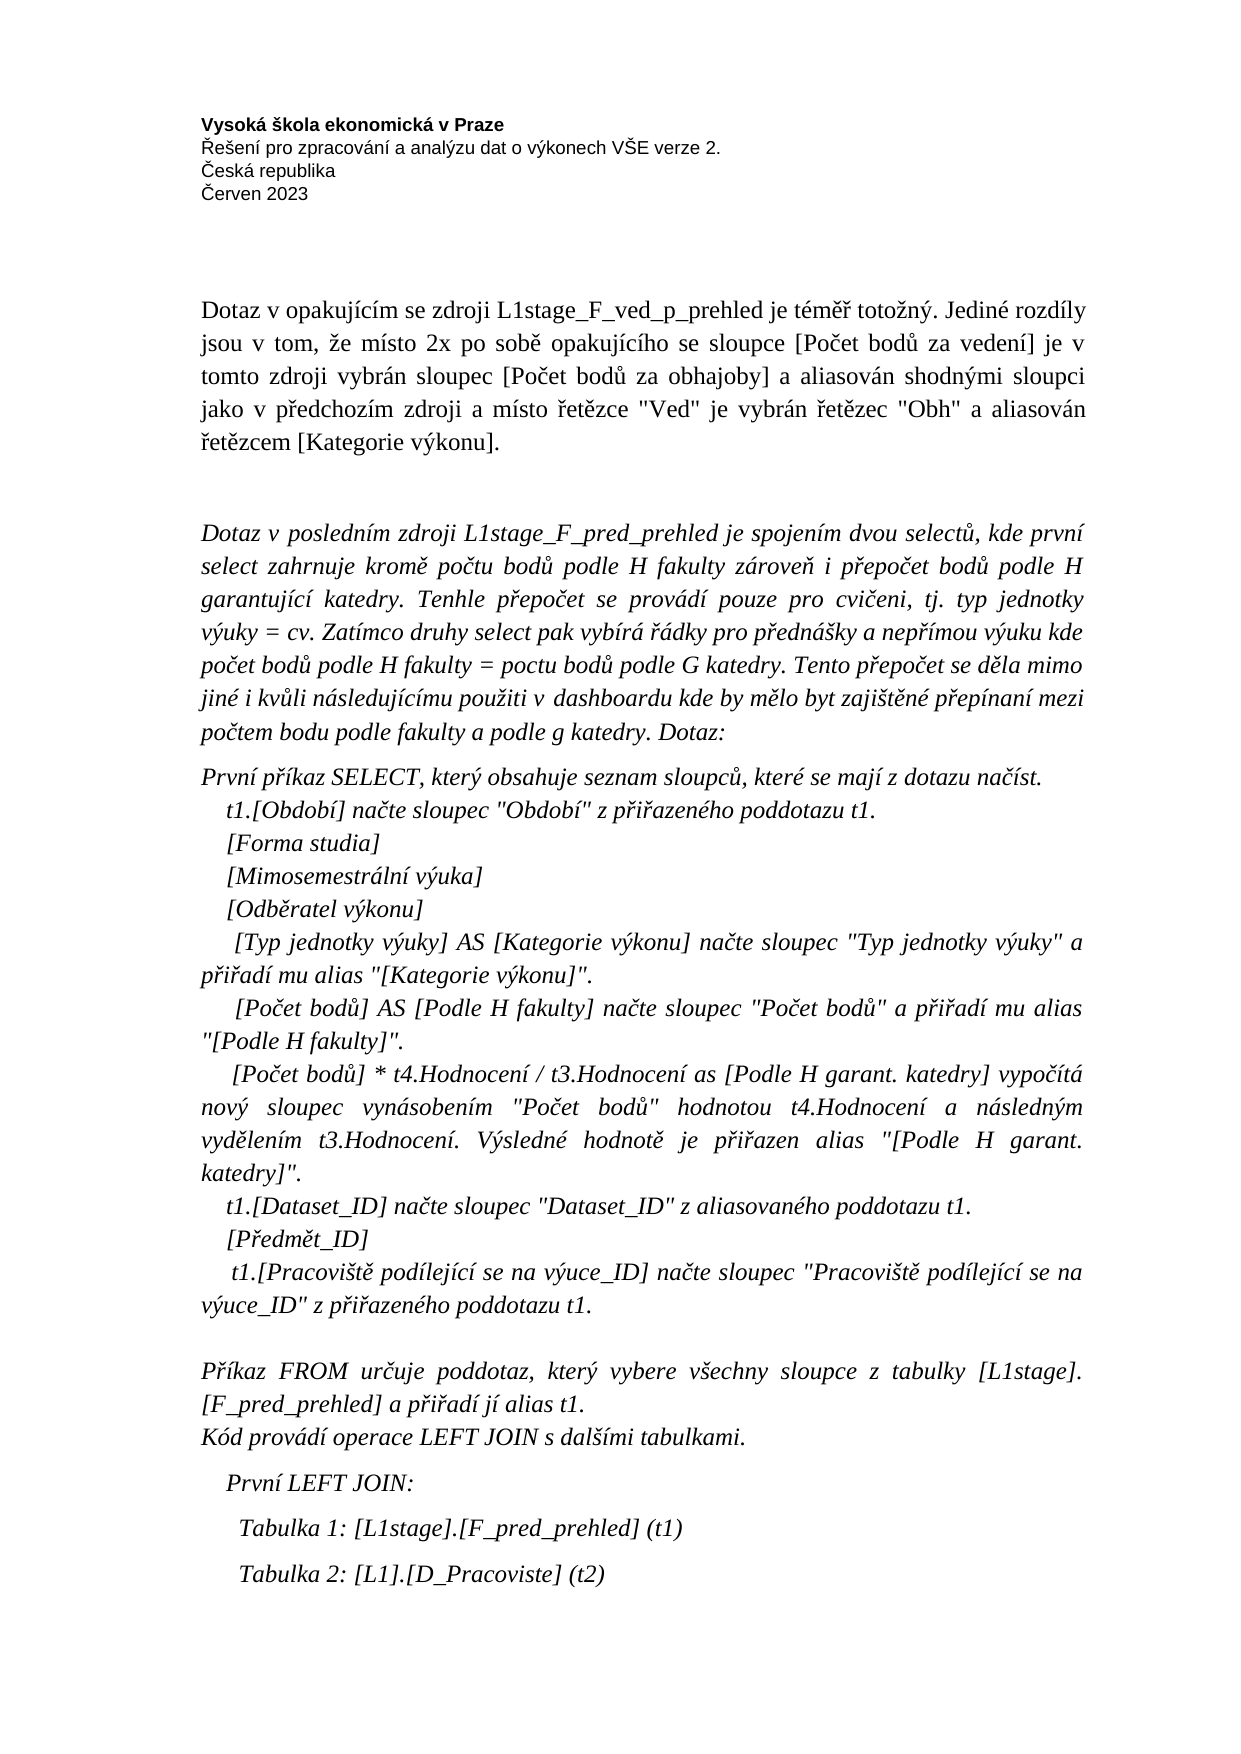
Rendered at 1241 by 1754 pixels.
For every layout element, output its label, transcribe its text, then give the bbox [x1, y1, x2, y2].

text Dotaz v opakujícím se zdroji L1stage_F_ved_p_prehled je téměř totožný. Jediné rozdíly jsou v tom, že místo 2x po sobě opakujícího se sloupce [Počet bodů za vedení] je v tomto zdroji vybrán sloupec [Počet bodů za obhajoby] a aliasován shodnými sloupci jako v předchozím zdroji a místo řetězce "Ved" je vybrán řetězec "Obh" a aliasován řetězcem [Kategorie výkonu]. [201, 295, 1087, 456]
text t1.[Dataset_ID] načte sloupec "Dataset_ID" z aliasovaného poddotazu t1. [201, 1191, 1087, 1220]
text Kód provádí operace LEFT JOIN s dalšími tabulkami. [201, 1422, 1087, 1451]
text [Počet bodů] * t4.Hodnocení / t3.Hodnocení as [Podle H garant. katedry] vypočítá nový sloupec vynásobením "Počet bodů" hodnotou t4.Hodnocení a následným vydělením t3.Hodnocení. Výsledné hodnotě je přiřazen alias "[Podle H garant. katedry]". [201, 1059, 1087, 1187]
text t1.[Pracoviště podílející se na výuce_ID] načte sloupec "Pracoviště podílející se na výuce_ID" z přiřazeného poddotazu t1. [201, 1257, 1087, 1319]
text [Odběratel výkonu] [201, 894, 1087, 923]
text Tabulka 2: [L1].[D_Pracoviste] (t2) [201, 1559, 1087, 1588]
text [Počet bodů] AS [Podle H fakulty] načte sloupec "Počet bodů" a přiřadí mu alias "[Podle H fakulty]". [201, 993, 1087, 1055]
text Dotaz v posledním zdroji L1stage_F_pred_prehled je spojením dvou selectů, kde první select zahrnuje kromě počtu bodů podle H fakulty zároveň i přepočet bodů podle H garantující katedry. Tenhle přepočet se provádí pouze pro cvičeni, tj. typ jednotky výuky = cv. Zatímco druhy select pak vybírá řádky pro přednášky a nepřímou výuku kde počet bodů podle H fakulty = poctu bodů podle G katedry. Tento přepočet se děla mimo jiné i kvůli následujícímu použiti v dashboardu kde by mělo byt zajištěné přepínaní mezi počtem bodu podle fakulty a podle g katedry. Dotaz: [201, 518, 1087, 745]
text Příkaz FROM určuje poddotaz, který vybere všechny sloupce z tabulky [L1stage].[F_pred_prehled] a přiřadí jí alias t1. [201, 1356, 1087, 1418]
text [Forma studia] [201, 828, 1087, 857]
text Tabulka 1: [L1stage].[F_pred_prehled] (t1) [201, 1513, 1087, 1542]
text [Předmět_ID] [201, 1224, 1087, 1253]
text První příkaz SELECT, který obsahuje seznam sloupců, které se mají z dotazu načíst. [201, 762, 1087, 791]
text [Mimosemestrální výuka] [201, 861, 1087, 890]
text t1.[Období] načte sloupec "Období" z přiřazeného poddotazu t1. [201, 795, 1087, 824]
text [Typ jednotky výuky] AS [Kategorie výkonu] načte sloupec "Typ jednotky výuky" a přiřadí mu alias "[Kategorie výkonu]". [201, 927, 1087, 989]
text První LEFT JOIN: [201, 1468, 1087, 1497]
